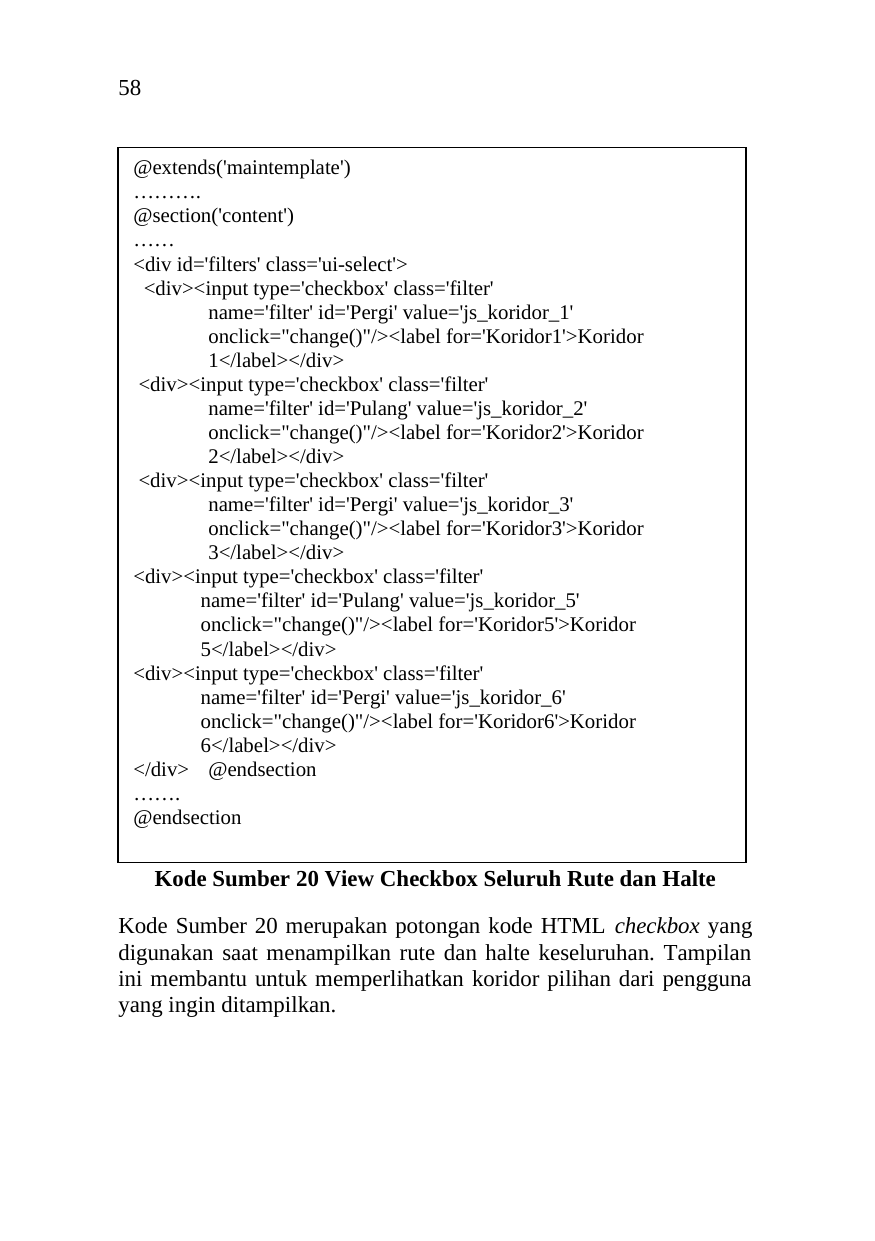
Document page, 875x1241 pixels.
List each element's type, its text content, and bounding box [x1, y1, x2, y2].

text Kode Sumber 20 merupakan potongan kode HTML checkbox yang digunakan saat menampilkan rute dan halte keseluruhan. Tampilan ini membantu untuk memperlihatkan koridor pilihan dari pengguna yang ingin ditampilkan. [118, 912, 752, 1018]
